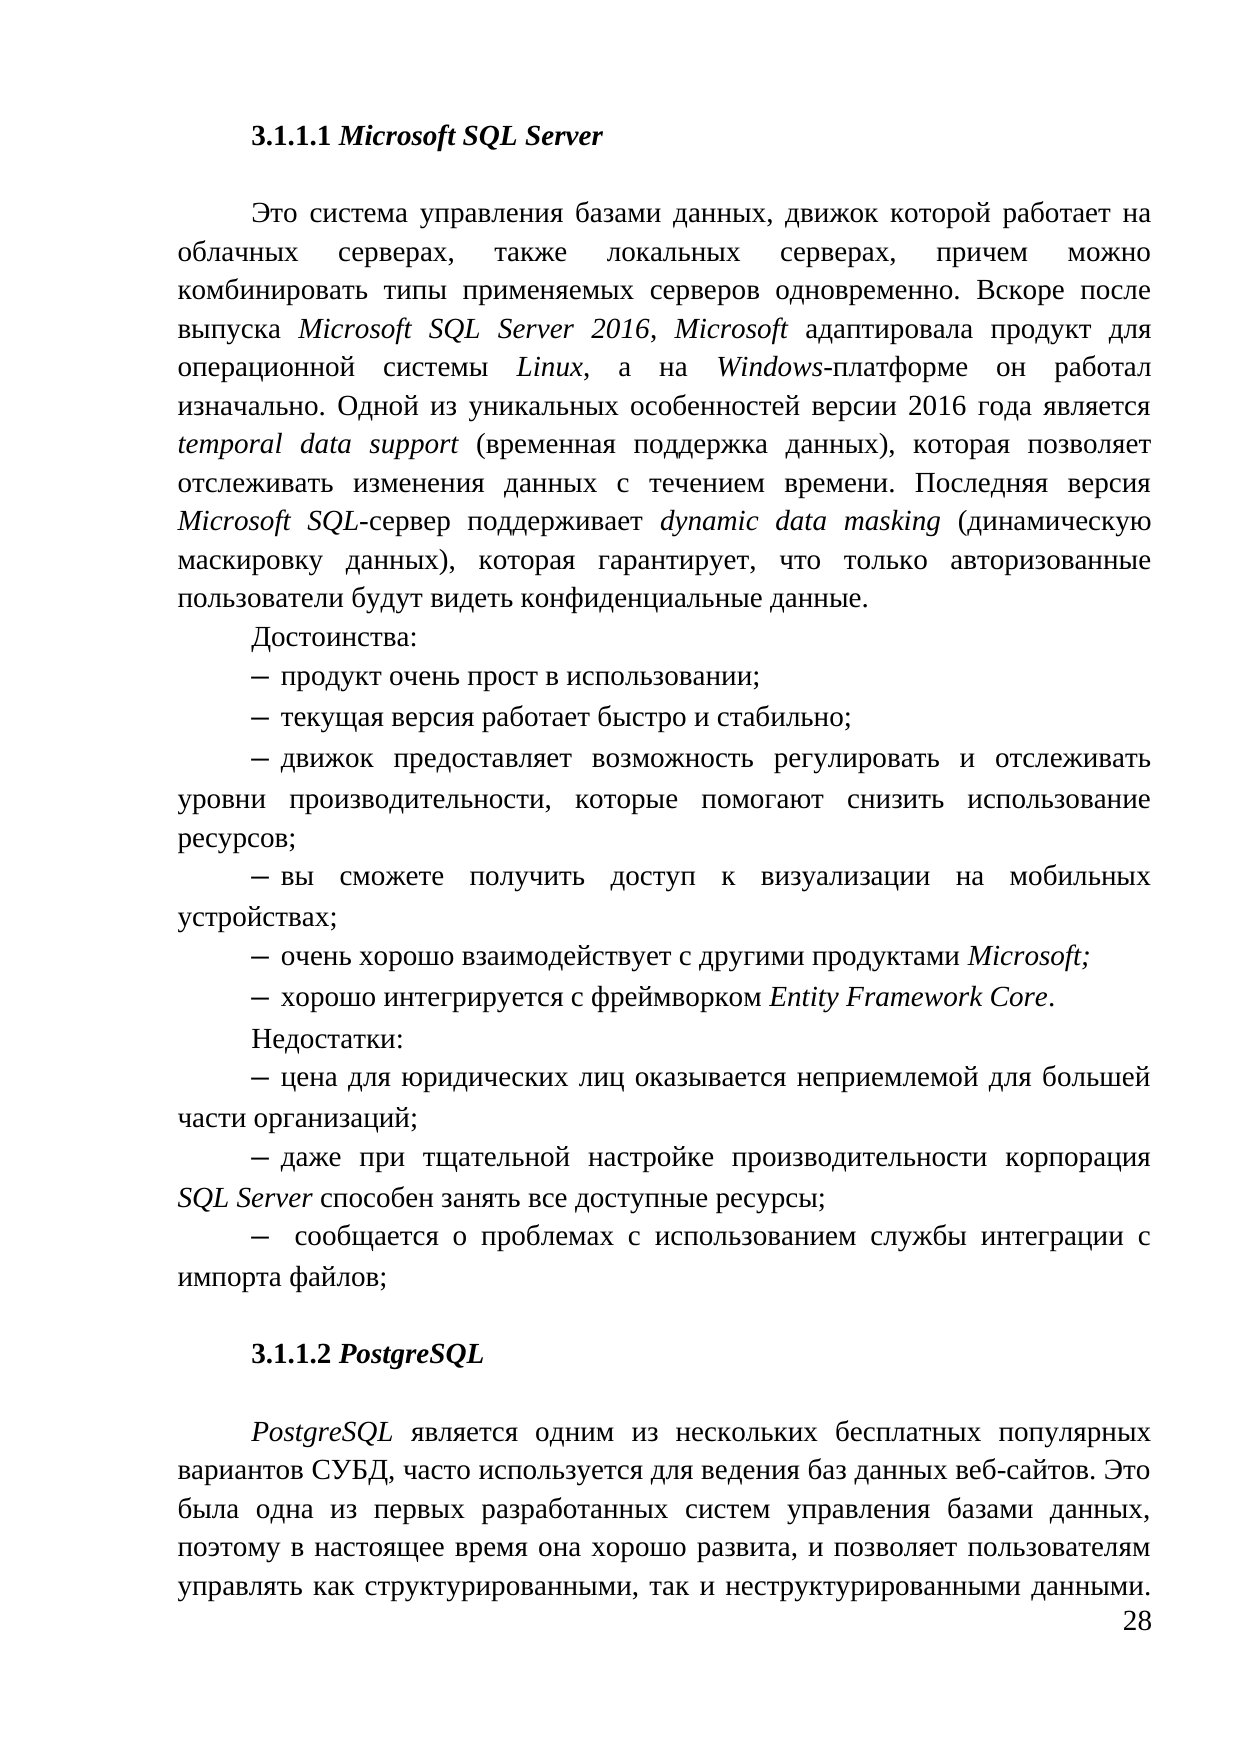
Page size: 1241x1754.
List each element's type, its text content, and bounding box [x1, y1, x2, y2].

text вы сможете получить доступ к визуализации на мобильных устройствах; [177, 858, 1152, 933]
text движок предоставляет возможность регулировать и отслеживать уровни производительности, которые помогают снизить использование ресурсов; [177, 740, 1152, 853]
text сообщается о проблемах с использованием службы интеграции с импорта файлов; [177, 1218, 1152, 1293]
text цена для юридических лиц оказывается неприемлемой для большей части организаций; [177, 1059, 1152, 1134]
text текущая версия работает быстро и стабильно; [177, 699, 1152, 735]
text 3.1.1.1 Microsoft SQL Server [177, 118, 1152, 152]
text Недостатки: [177, 1021, 1152, 1054]
text очень хорошо взаимодействует с другими продуктами Microsoft; [177, 938, 1152, 974]
text Это система управления базами данных, движок которой работает на облачных серверах, также локальных серверах, причем можно комбинировать типы применяемых серверов одновременно. Вскоре после выпуска Mіcrosoft SQL Server 2016, Microsoft адаптировала продукт для операционной системы Linux, а на Windows-платформе он работал изначально. Одной из уникальных особенностей версии 2016 года является temporal data support (временная поддержка данных), которая позволяет отслеживать изменения данных с течением времени. Последняя версия Місrosoft SQL-сервер поддерживает dynamic data masking (динамическую маскировку данных), которая гарантирует, что только авторизованные пользователи будут видеть конфиденциальные данные. [177, 195, 1152, 614]
text Достоинства: [177, 619, 1152, 653]
text 3.1.1.2 PostgreSQL [251, 1337, 1152, 1370]
text хорошо интегрируется с фреймворком Entity Framework Core. [177, 979, 1152, 1016]
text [177, 1414, 1152, 1601]
text даже при тщательной настройке производительности корпорация SQL Server способен занять все доступные ресурсы; [177, 1139, 1152, 1213]
text продукт очень прост в использовании; [177, 658, 1152, 694]
